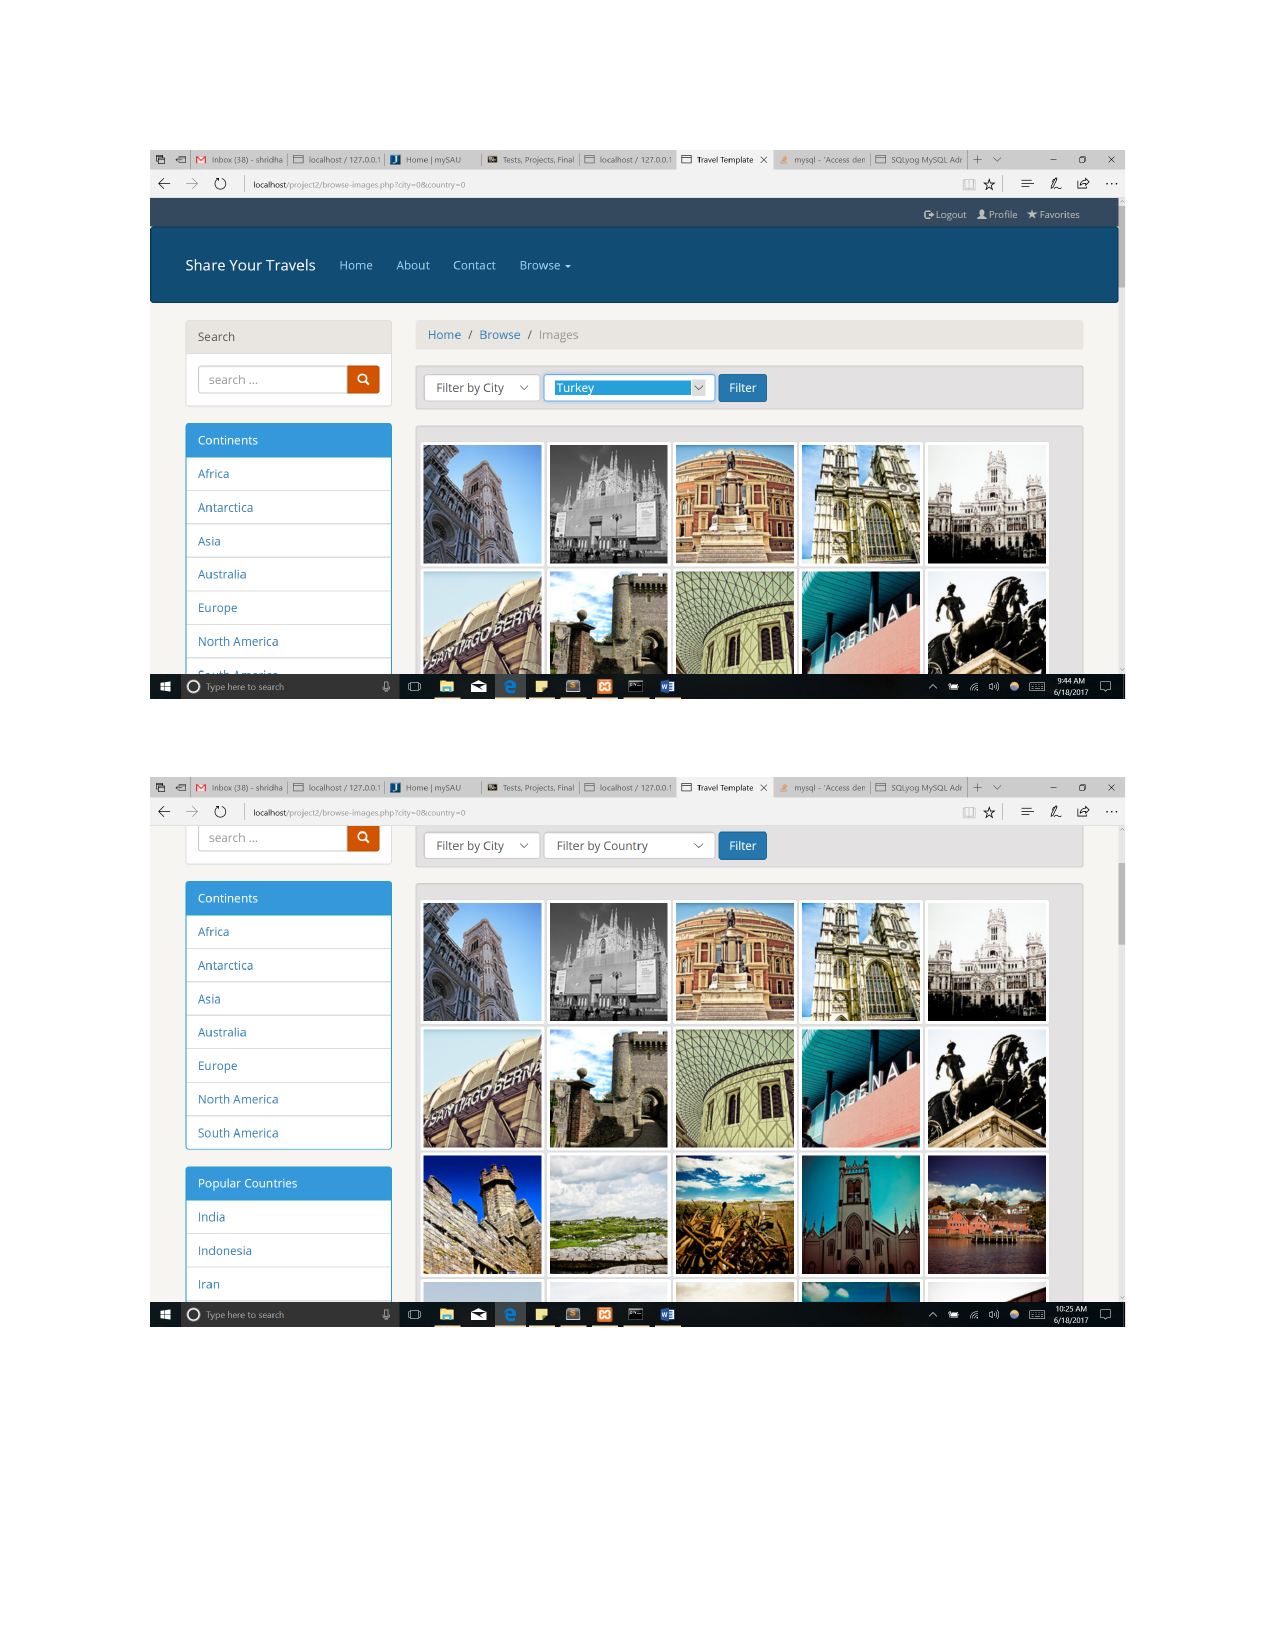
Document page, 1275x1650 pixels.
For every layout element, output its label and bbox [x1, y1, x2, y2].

picture [150, 777, 1125, 1327]
picture [150, 150, 1125, 699]
